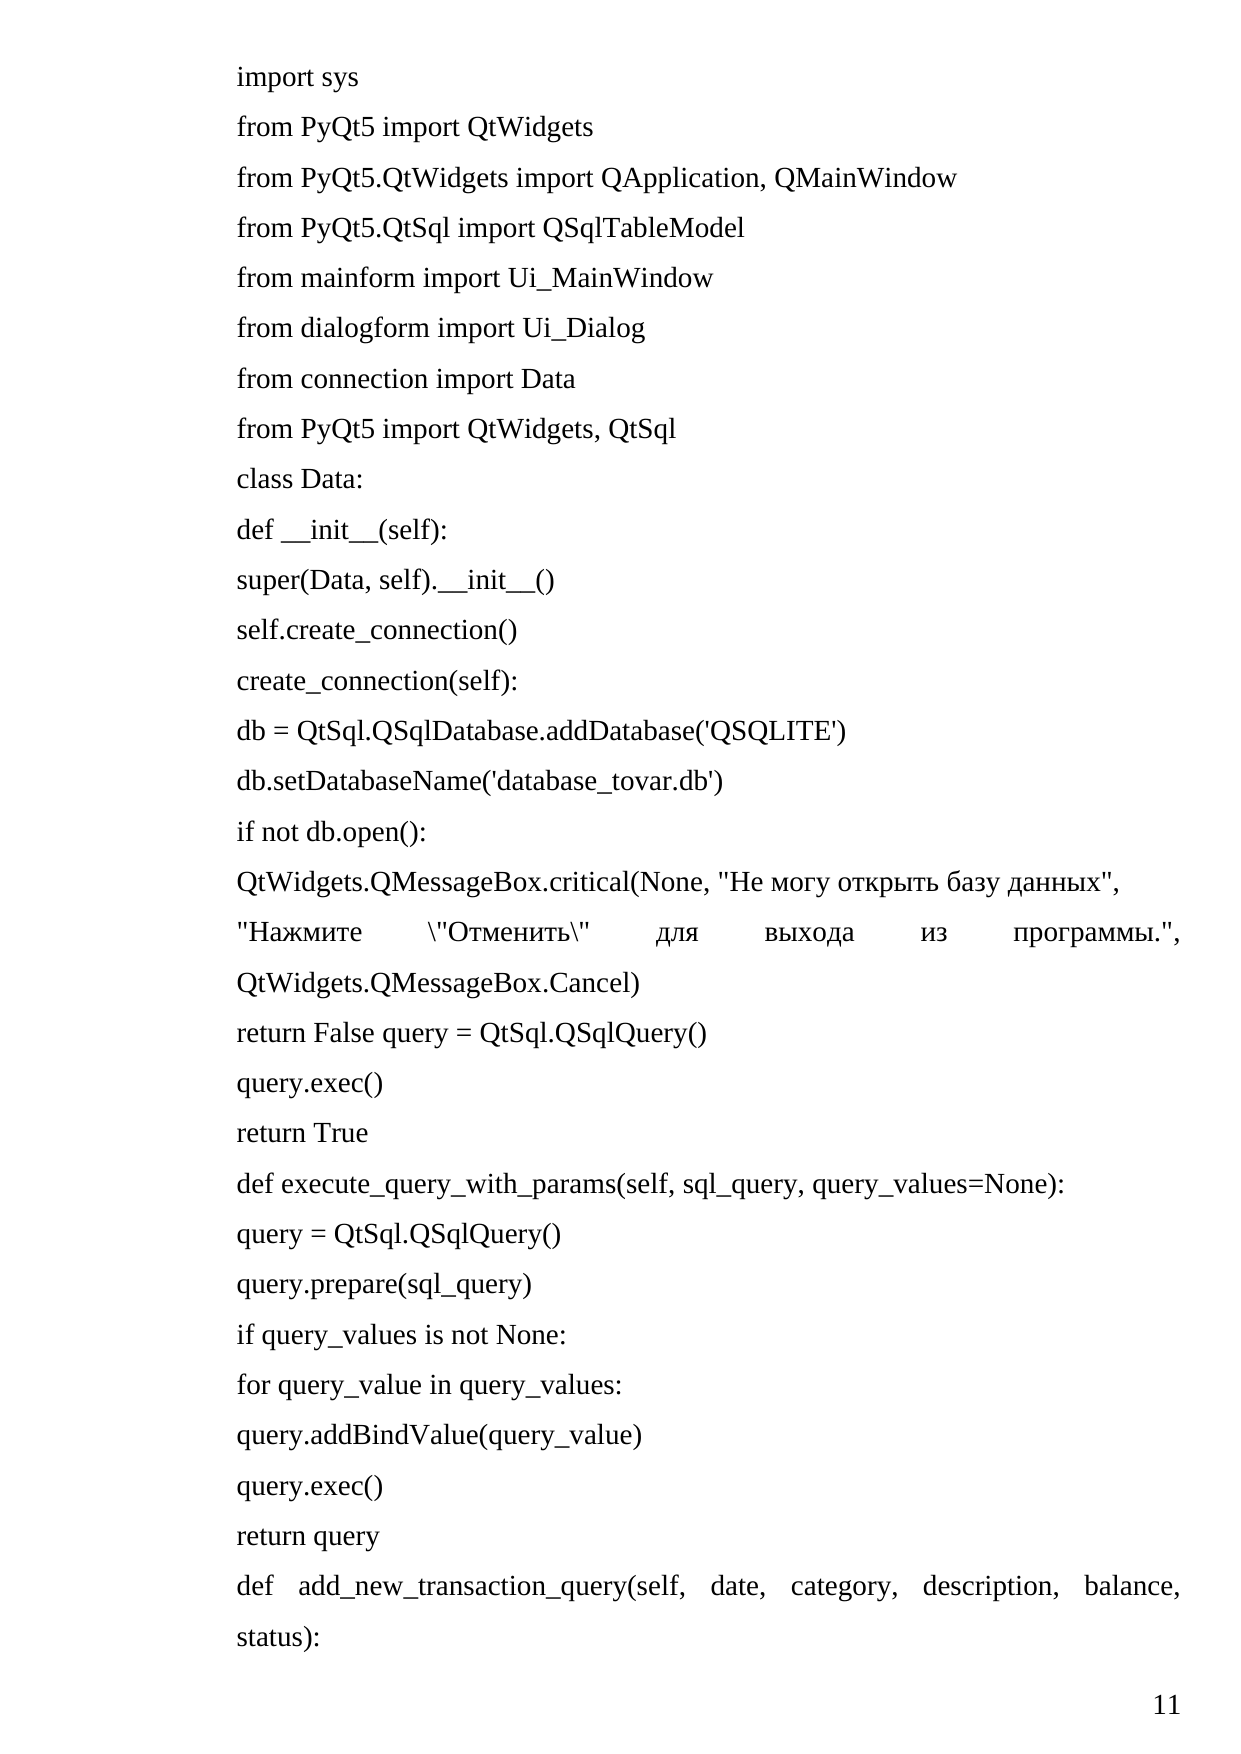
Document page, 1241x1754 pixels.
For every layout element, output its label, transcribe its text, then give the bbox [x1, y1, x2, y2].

text db = QtSql.QSqlDatabase.addDatabase('QSQLITE') [236, 713, 1181, 747]
text from PyQt5.QtSql import QSqlTableModel [236, 210, 1181, 243]
text from mainform import Ui_MainWindow [236, 260, 1181, 294]
text from dialogform import Ui_Dialog [236, 311, 1181, 344]
text from PyQt5 import QtWidgets [236, 109, 1181, 143]
text def add_new_transaction_query(self, date, category, description, balance, status): [236, 1568, 1181, 1652]
text return query [236, 1518, 1181, 1552]
text query.prepare(sql_query) [236, 1267, 1181, 1300]
text db.setDatabaseName('database_tovar.db') [236, 763, 1181, 797]
text if query_values is not None: [236, 1317, 1181, 1350]
text return False query = QtSql.QSqlQuery() [236, 1015, 1181, 1048]
text for query_value in query_values: [236, 1367, 1181, 1401]
text def execute_query_with_params(self, sql_query, query_values=None): [236, 1166, 1181, 1199]
text def __init__(self): [236, 512, 1181, 545]
text from PyQt5.QtWidgets import QApplication, QMainWindow [236, 160, 1181, 193]
text "Нажмите \"Отменить\" для выхода из программы.", QtWidgets.QMessageBox.Cancel) [236, 914, 1181, 998]
text QtWidgets.QMessageBox.critical(None, "Не могу открыть базу данных", [236, 864, 1181, 898]
text query.exec() [236, 1065, 1181, 1099]
text return True [236, 1116, 1181, 1149]
text class Data: [236, 462, 1181, 495]
text query.exec() [236, 1468, 1181, 1501]
text query.addBindValue(query_value) [236, 1417, 1181, 1451]
text super(Data, self).__init__() [236, 562, 1181, 596]
text query = QtSql.QSqlQuery() [236, 1216, 1181, 1250]
text from PyQt5 import QtWidgets, QtSql [236, 411, 1181, 445]
text from connection import Data [236, 361, 1181, 394]
text import sys [236, 59, 1181, 93]
text create_connection(self): [236, 663, 1181, 696]
text if not db.open(): [236, 814, 1181, 847]
text self.create_connection() [236, 612, 1181, 646]
